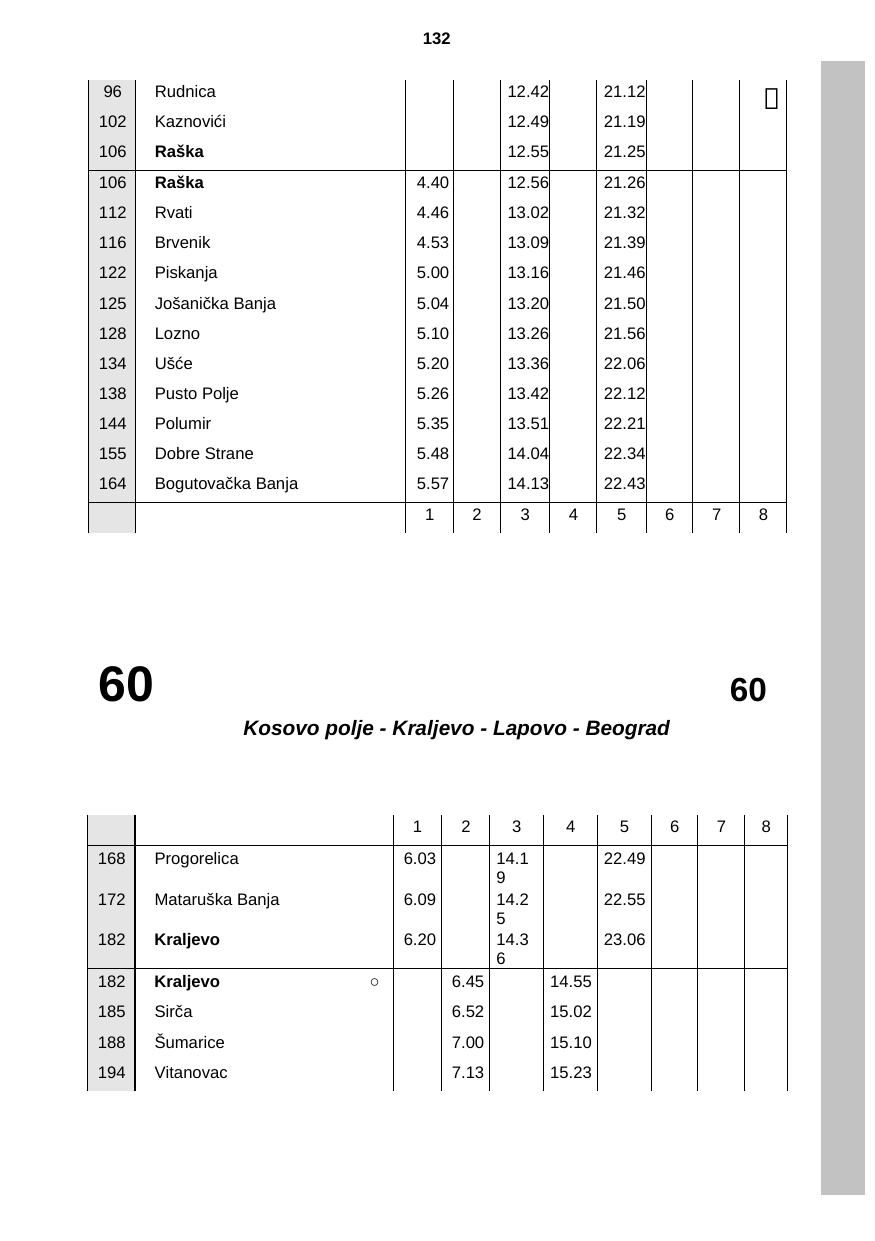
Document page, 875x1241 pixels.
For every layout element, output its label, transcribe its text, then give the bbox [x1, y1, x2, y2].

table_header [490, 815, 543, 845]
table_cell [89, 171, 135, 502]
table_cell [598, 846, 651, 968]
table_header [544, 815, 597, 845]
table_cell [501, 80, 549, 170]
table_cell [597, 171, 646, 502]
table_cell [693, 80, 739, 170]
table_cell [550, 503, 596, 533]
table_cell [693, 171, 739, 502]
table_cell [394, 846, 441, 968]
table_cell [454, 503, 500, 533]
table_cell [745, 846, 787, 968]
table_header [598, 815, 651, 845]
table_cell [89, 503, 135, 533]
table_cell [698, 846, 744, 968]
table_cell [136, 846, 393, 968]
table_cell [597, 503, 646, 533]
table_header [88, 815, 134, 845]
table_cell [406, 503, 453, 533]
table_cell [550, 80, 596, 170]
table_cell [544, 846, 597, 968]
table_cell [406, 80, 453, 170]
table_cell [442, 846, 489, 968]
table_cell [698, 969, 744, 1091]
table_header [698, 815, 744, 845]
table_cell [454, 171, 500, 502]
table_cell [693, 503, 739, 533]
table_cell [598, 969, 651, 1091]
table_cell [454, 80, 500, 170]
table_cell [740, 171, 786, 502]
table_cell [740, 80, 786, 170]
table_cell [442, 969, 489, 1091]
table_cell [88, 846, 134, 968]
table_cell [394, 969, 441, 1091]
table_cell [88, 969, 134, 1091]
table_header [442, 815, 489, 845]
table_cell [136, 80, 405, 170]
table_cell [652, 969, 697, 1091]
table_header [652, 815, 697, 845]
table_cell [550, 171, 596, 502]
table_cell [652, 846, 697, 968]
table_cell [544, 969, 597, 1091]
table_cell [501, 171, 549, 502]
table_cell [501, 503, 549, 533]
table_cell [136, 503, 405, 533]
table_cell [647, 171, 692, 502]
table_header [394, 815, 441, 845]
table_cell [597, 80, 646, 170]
subtitle 60 60 [69, 654, 766, 712]
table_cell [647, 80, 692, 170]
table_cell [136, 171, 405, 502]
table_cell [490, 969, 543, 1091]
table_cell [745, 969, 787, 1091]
subtitle Kosovo polje - Kraljevo - Lapovo - Beograd [243, 716, 765, 740]
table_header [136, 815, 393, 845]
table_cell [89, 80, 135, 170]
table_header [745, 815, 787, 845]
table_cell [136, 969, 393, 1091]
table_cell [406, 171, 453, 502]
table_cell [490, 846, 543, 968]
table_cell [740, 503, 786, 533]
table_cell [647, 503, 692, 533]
